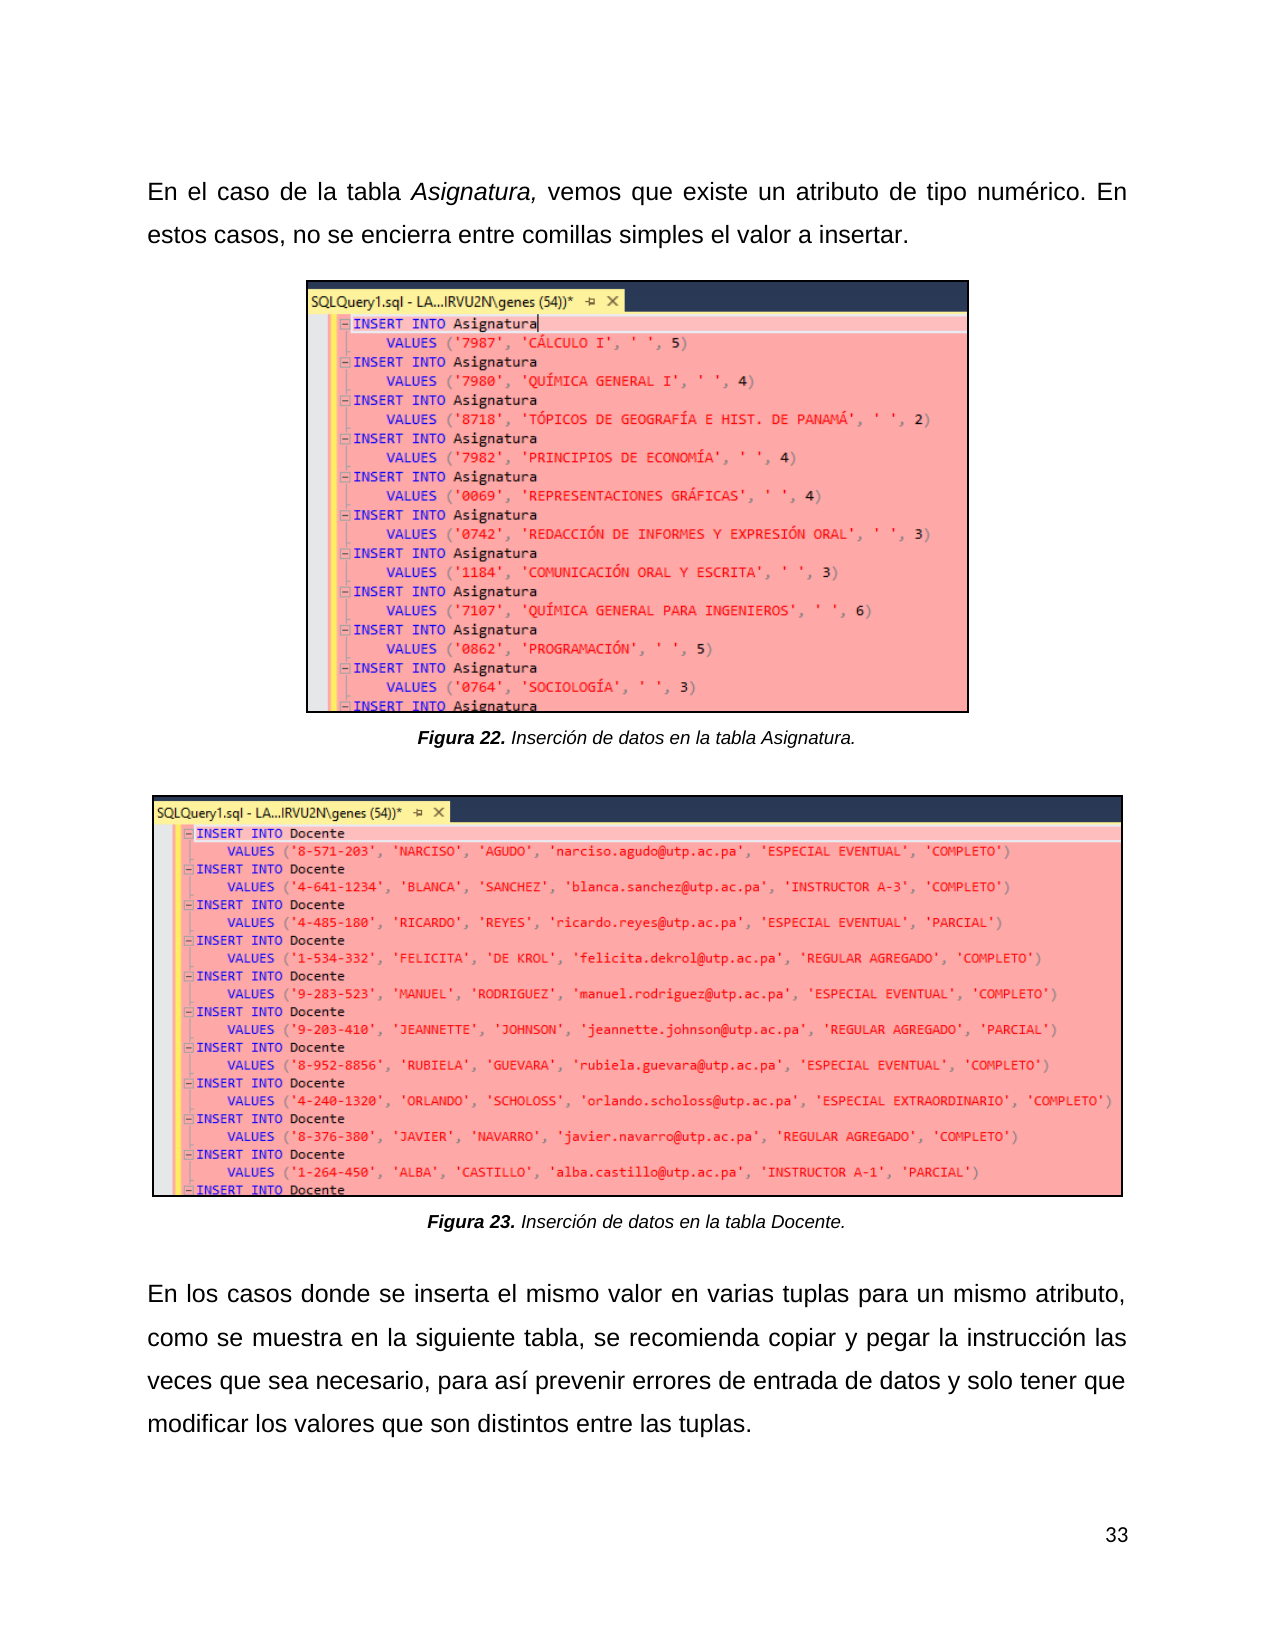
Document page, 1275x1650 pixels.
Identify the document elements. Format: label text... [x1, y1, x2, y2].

text En los casos donde se inserta el mismo valor en varias tuplas para un mismo atributo, como se muestra en la siguiente tabla, se recomienda copiar y pegar la instrucción las veces que sea necesario, para así prevenir errores de entrada de datos y solo tener que modificar los valores que son distintos entre las tuplas. [147, 1279, 1128, 1437]
text En el caso de la tabla Asignatura, vemos que existe un atributo de tipo numérico. En estos casos, no se encierra entre comillas simples el valor a insertar. [147, 177, 1128, 249]
picture [154, 797, 1121, 1195]
text Figura 23. Inserción de datos en la tabla Docente. [147, 1211, 1128, 1232]
text Figura 22. Inserción de datos en la tabla Asignatura. [147, 727, 1128, 748]
picture [308, 282, 967, 711]
